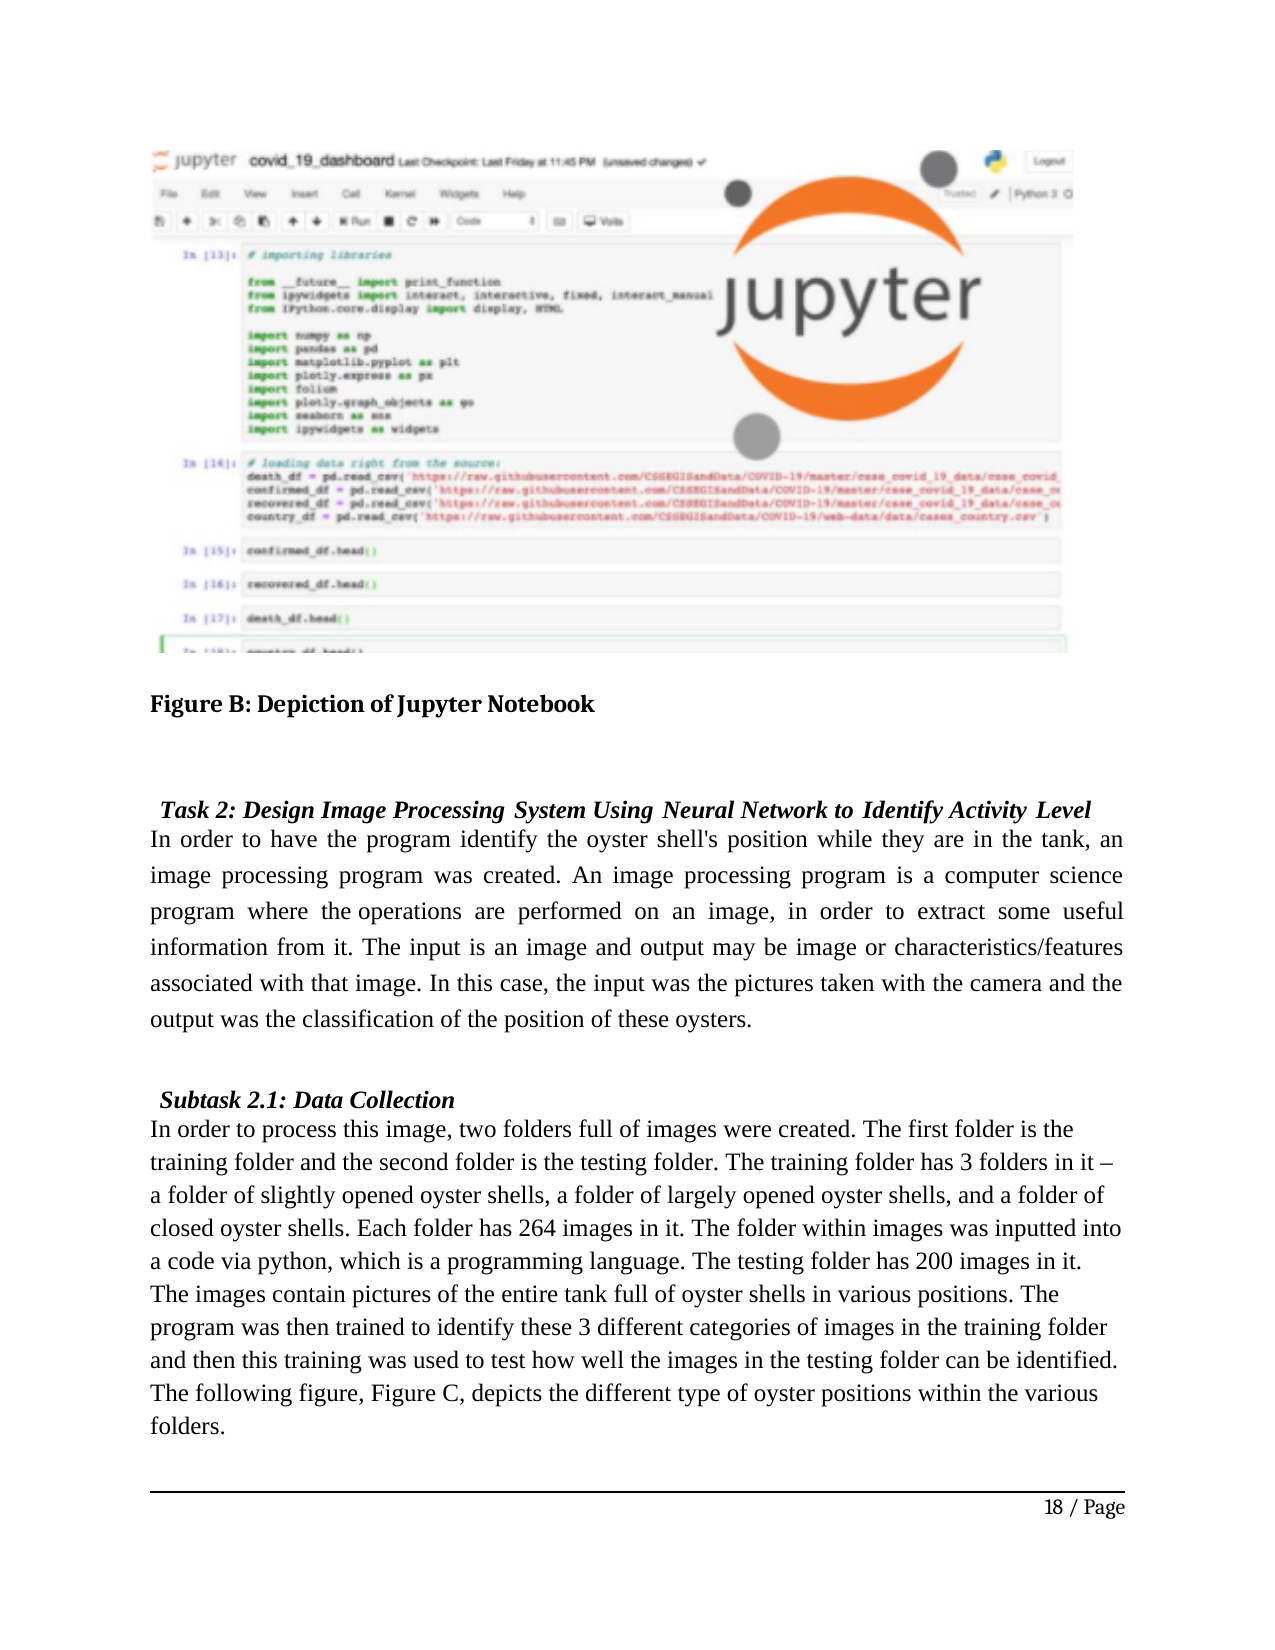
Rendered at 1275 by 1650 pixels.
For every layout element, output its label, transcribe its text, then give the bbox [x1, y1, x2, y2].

subtitle Subtask 2.1: Data Collection [159, 1085, 1125, 1114]
subtitle Task 2: Design Image Processing System Using Neural Network to Identify Activity Level [159, 795, 1125, 824]
text In order to process this image, two folders full of images were created. The first folder is the training folder and the second folder is the testing folder. The training folder has 3 folders in it – a folder of slightly opened oyster shells, a folder of largely opened oyster shells, and a folder of closed oyster shells. Each folder has 264 images in it. The folder within images was inputted into a code via python, which is a programming language. The testing folder has 200 images in it. The images contain pictures of the entire tank full of oyster shells in various positions. The program was then trained to identify these 3 different categories of images in the training folder and then this training was used to test how well the images in the testing folder can be identified. ​The following figure, Figure C, depicts the different type of oyster positions within the various folders. [150, 1114, 1125, 1440]
picture [150, 150, 1074, 653]
subtitle Figure B: Depiction of Jupyter Notebook [150, 690, 1125, 719]
text In order to have the program identify the oyster shell's position while they are in the tank, an image processing program was created. An image processing program is a computer science program where the operations are performed on an image, in order to extract some useful information from it. The input is an image and output may be image or characteristics/features associated with that image. In this case, the input was the pictures taken with the camera and the output was the classification of the position of these oysters. ​ [150, 824, 1125, 1033]
